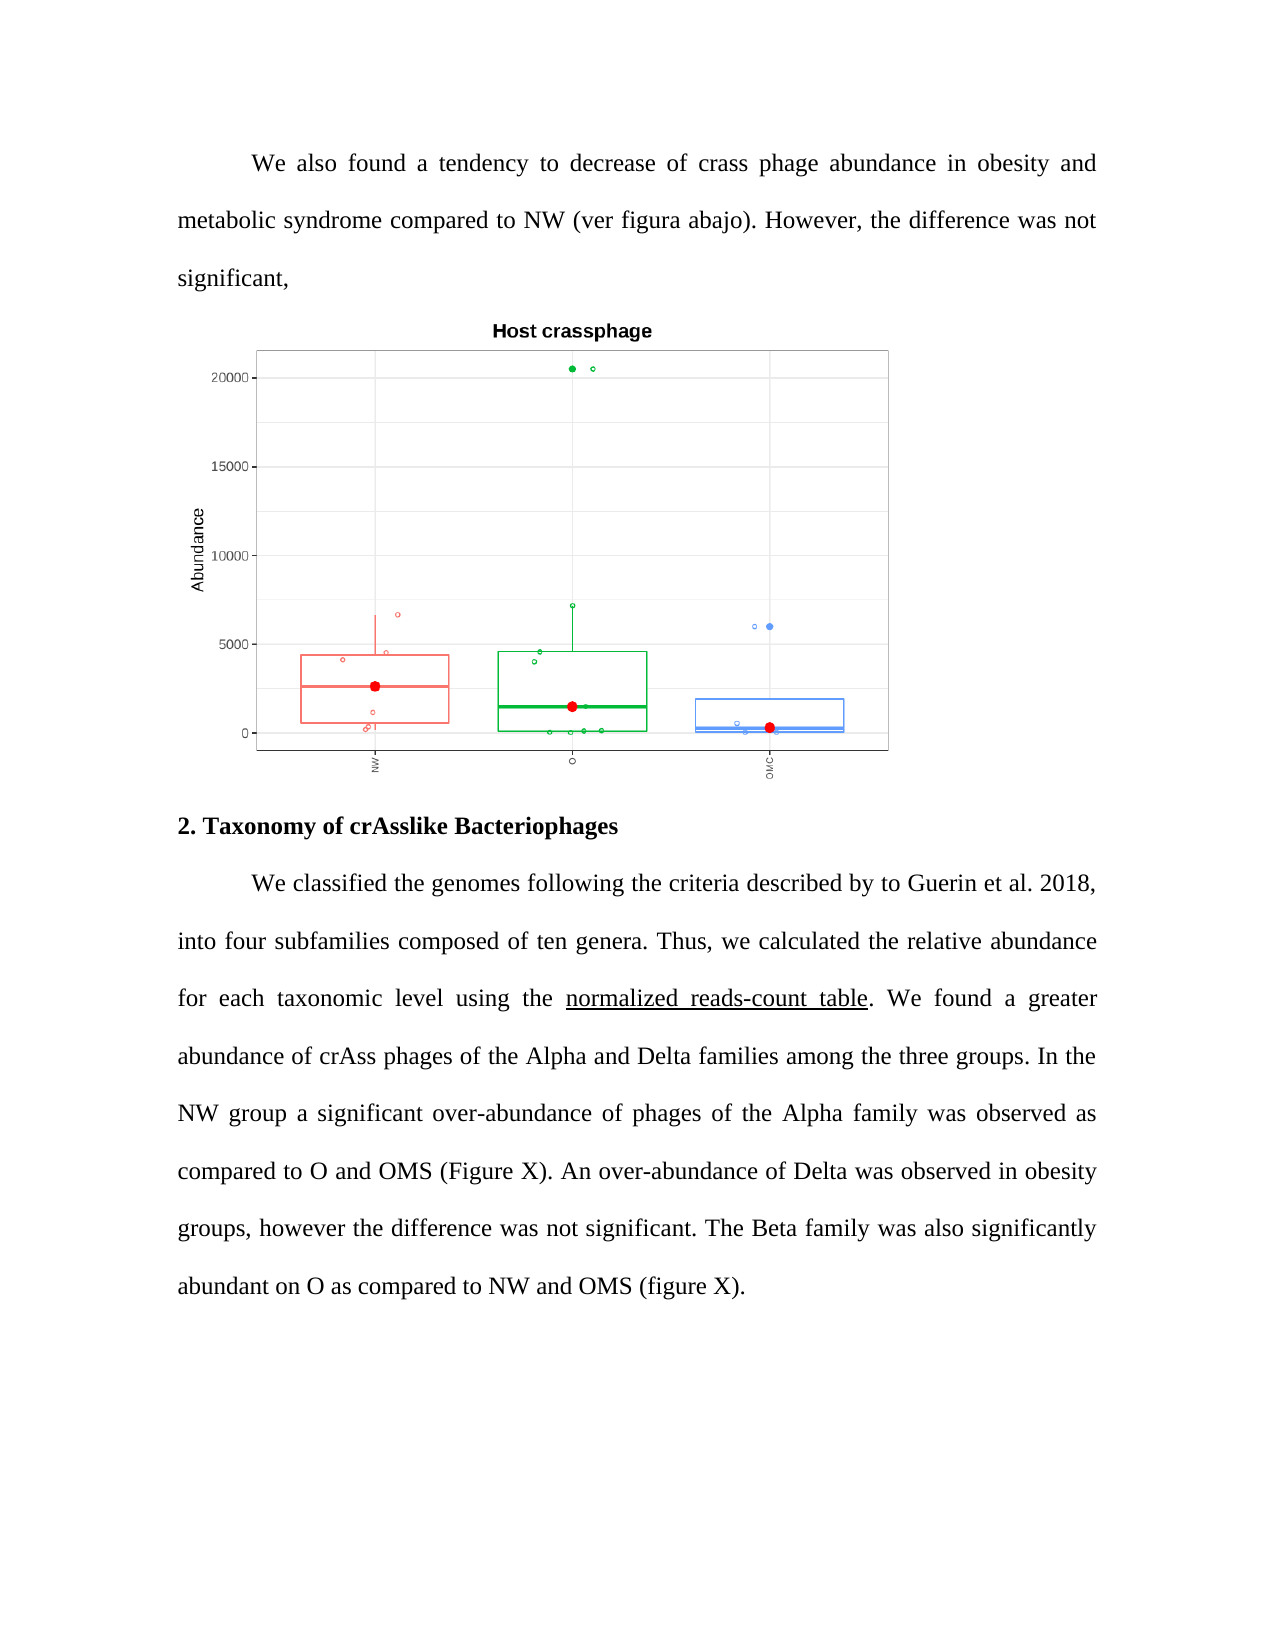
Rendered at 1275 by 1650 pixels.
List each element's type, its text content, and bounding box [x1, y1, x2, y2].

text 2. Taxonomy of crAsslike Bacteriophages [177, 811, 1098, 840]
text We classified the genomes following the criteria described by to Guerin et al. 2018, into four subfamilies composed of ten genera. Thus, we calculated the relative abundance for each taxonomic level using the normalized reads-count table. We found a greater abundance of crAss phages of the Alpha and Delta families among the three groups. In the NW group a significant over-abundance of phages of the Alpha family was observed as compared to O and OMS (Figure X). An over-abundance of Delta was observed in obesity groups, however the difference was not significant. The Beta family was also significantly abundant on O as compared to NW and OMS (figure X). [177, 868, 1098, 1300]
text We also found a tendency to decrease of crass phage abundance in obesity and metabolic syndrome compared to NW (ver figura abajo). However, the difference was not significant, [177, 148, 1098, 291]
picture [177, 320, 893, 783]
